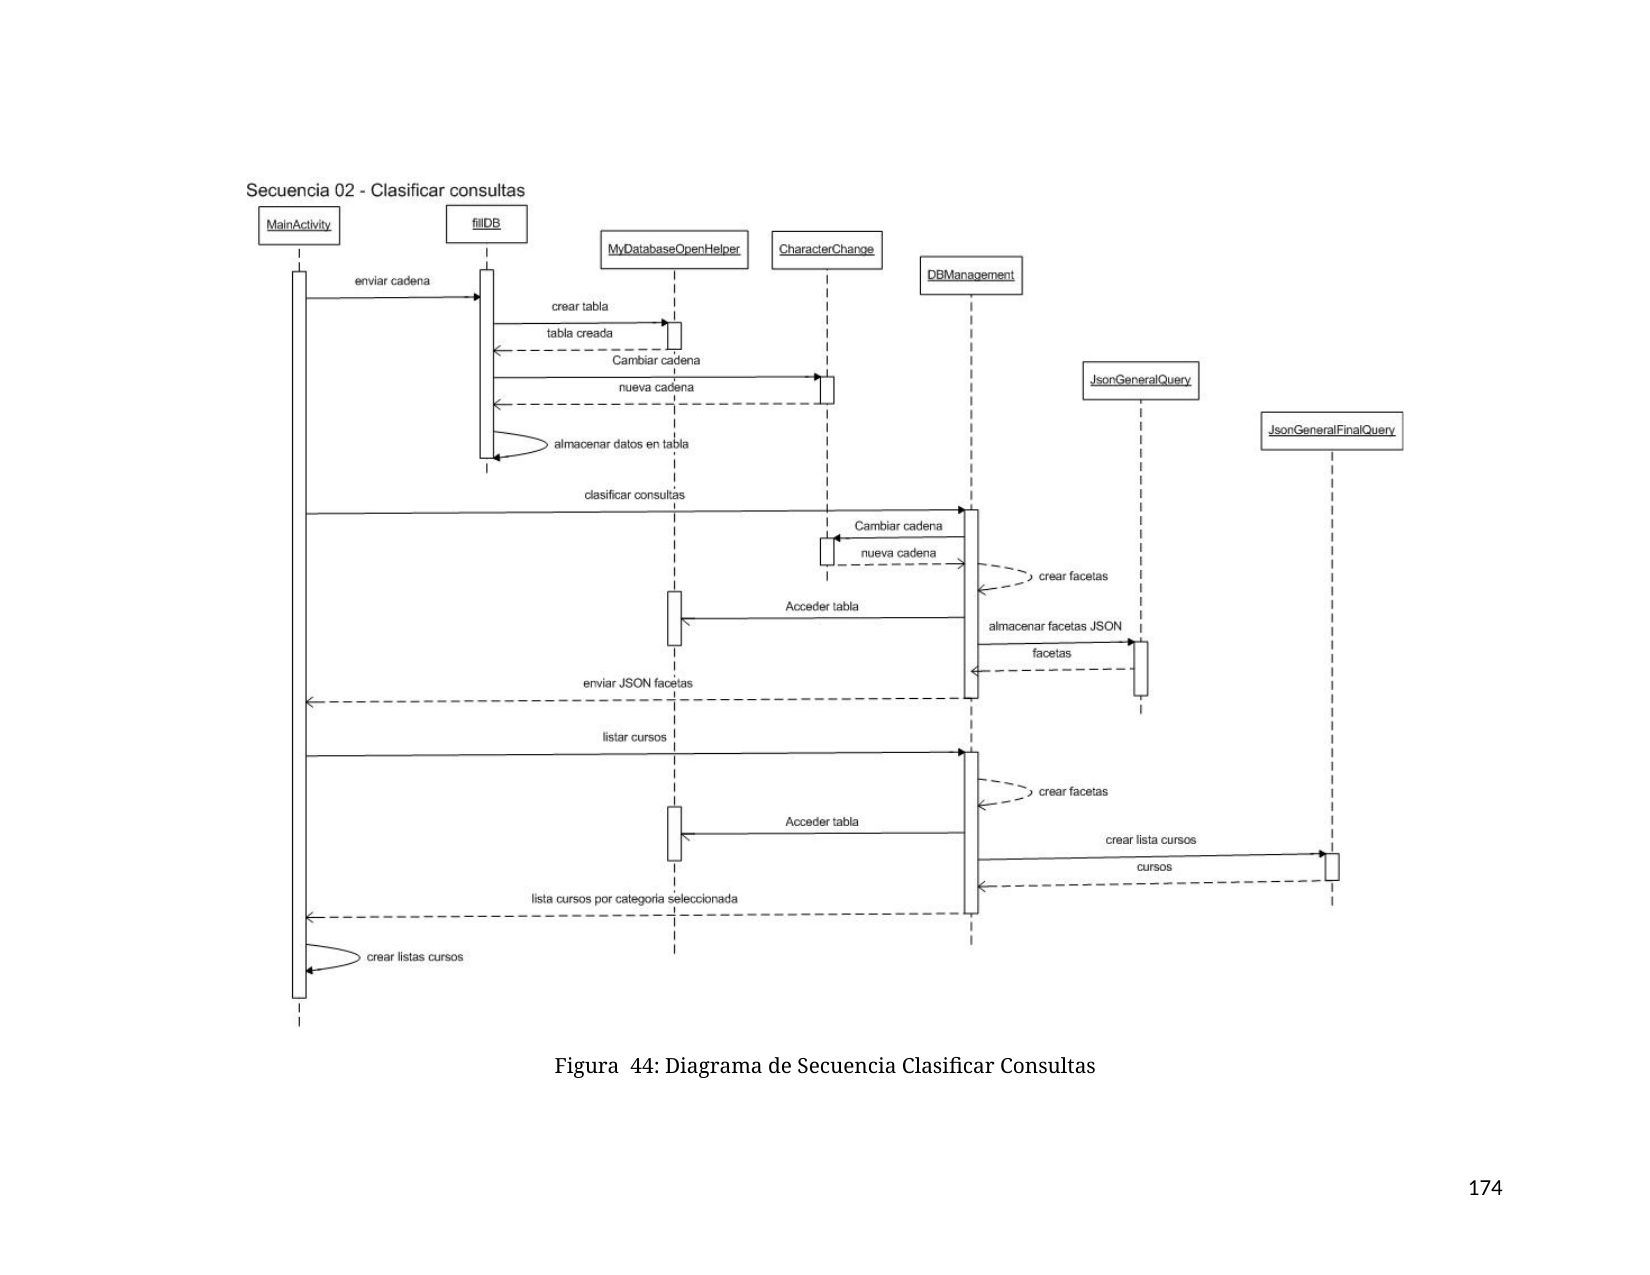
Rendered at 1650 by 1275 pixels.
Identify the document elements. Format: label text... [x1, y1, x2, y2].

text Figura 44: Diagrama de Secuencia Clasificar Consultas [148, 1051, 1502, 1080]
picture [246, 177, 1404, 1027]
